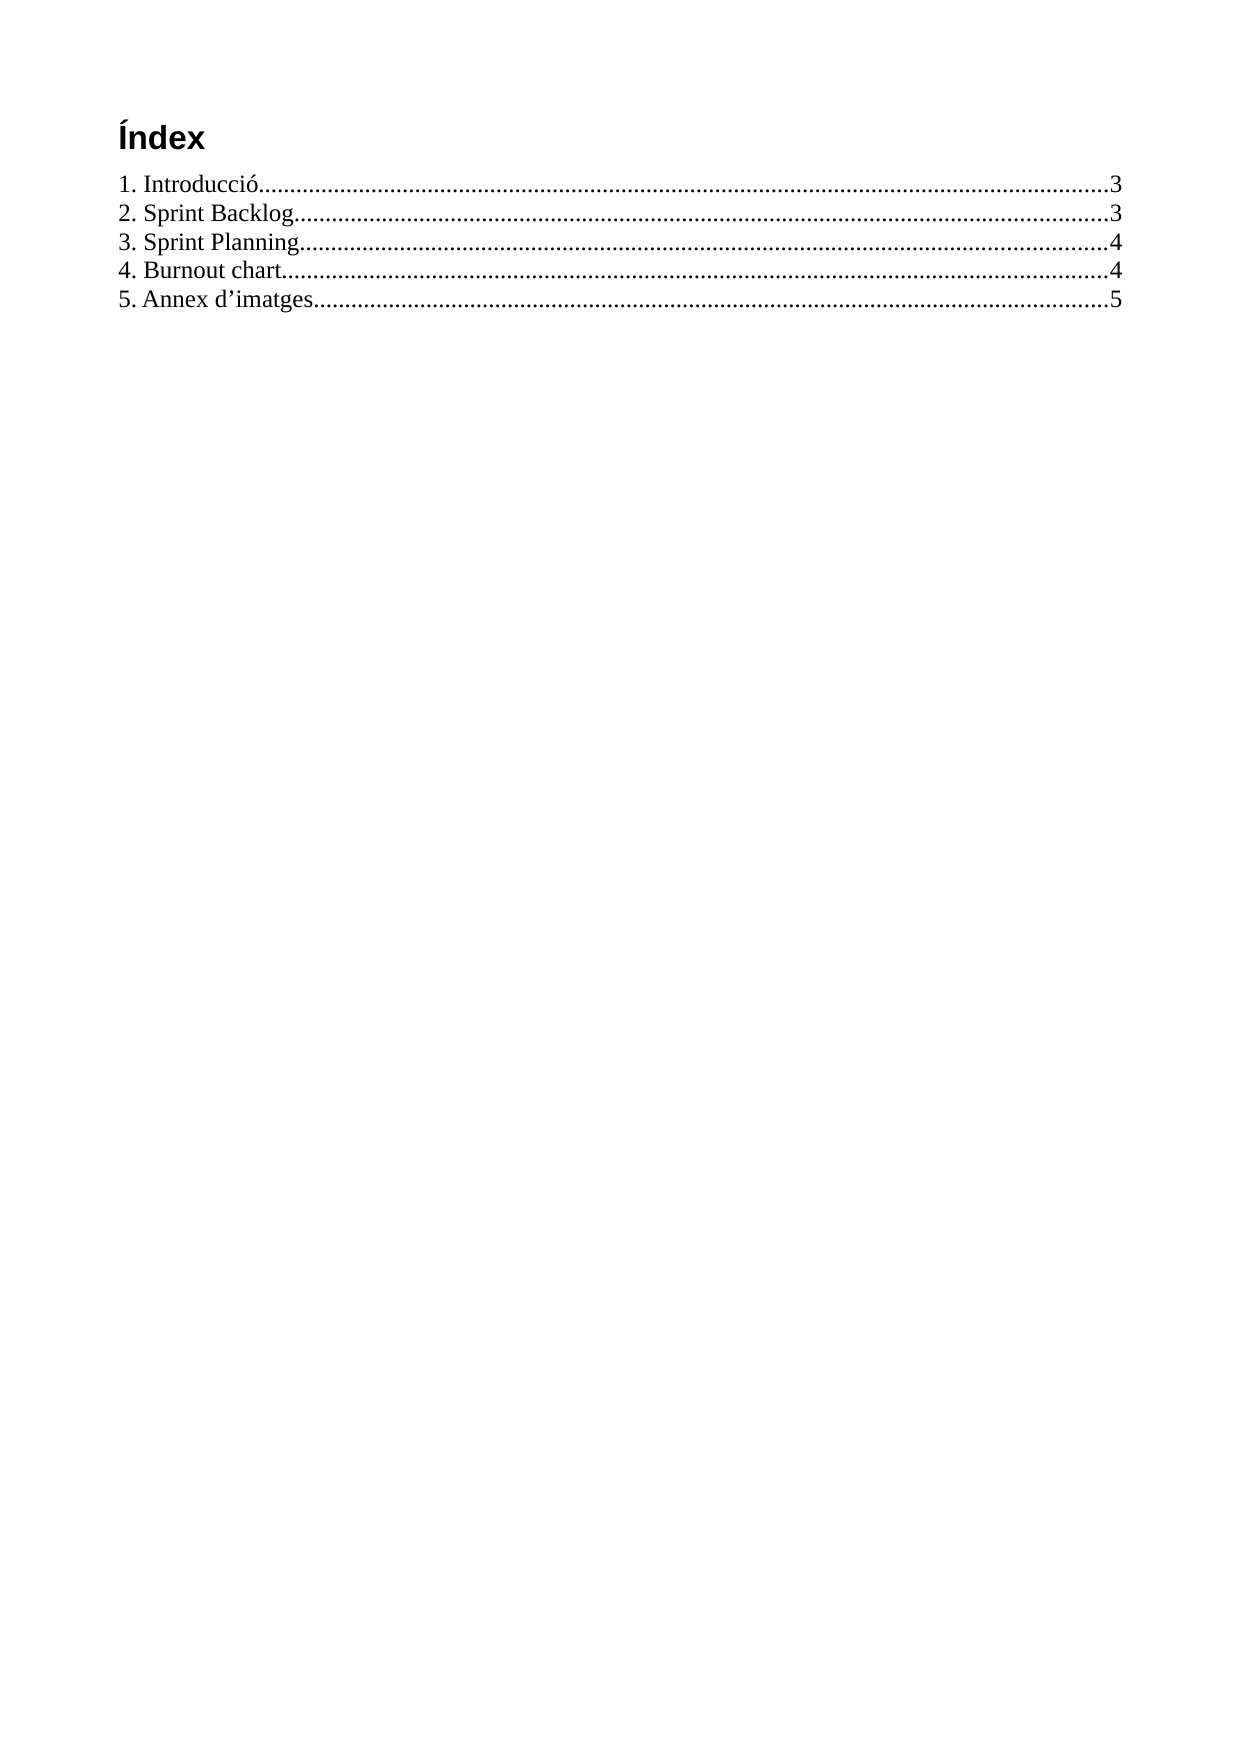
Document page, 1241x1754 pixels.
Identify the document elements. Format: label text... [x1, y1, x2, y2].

text 2. Sprint Backlog 3 [118, 198, 1122, 227]
subtitle Índex [118, 118, 1122, 157]
text 5. Annex d’imatges 5 [118, 284, 1122, 313]
text 3. Sprint Planning 4 [118, 227, 1122, 255]
text 4. Burnout chart 4 [118, 255, 1122, 284]
text 1. Introducció 3 [118, 169, 1122, 198]
